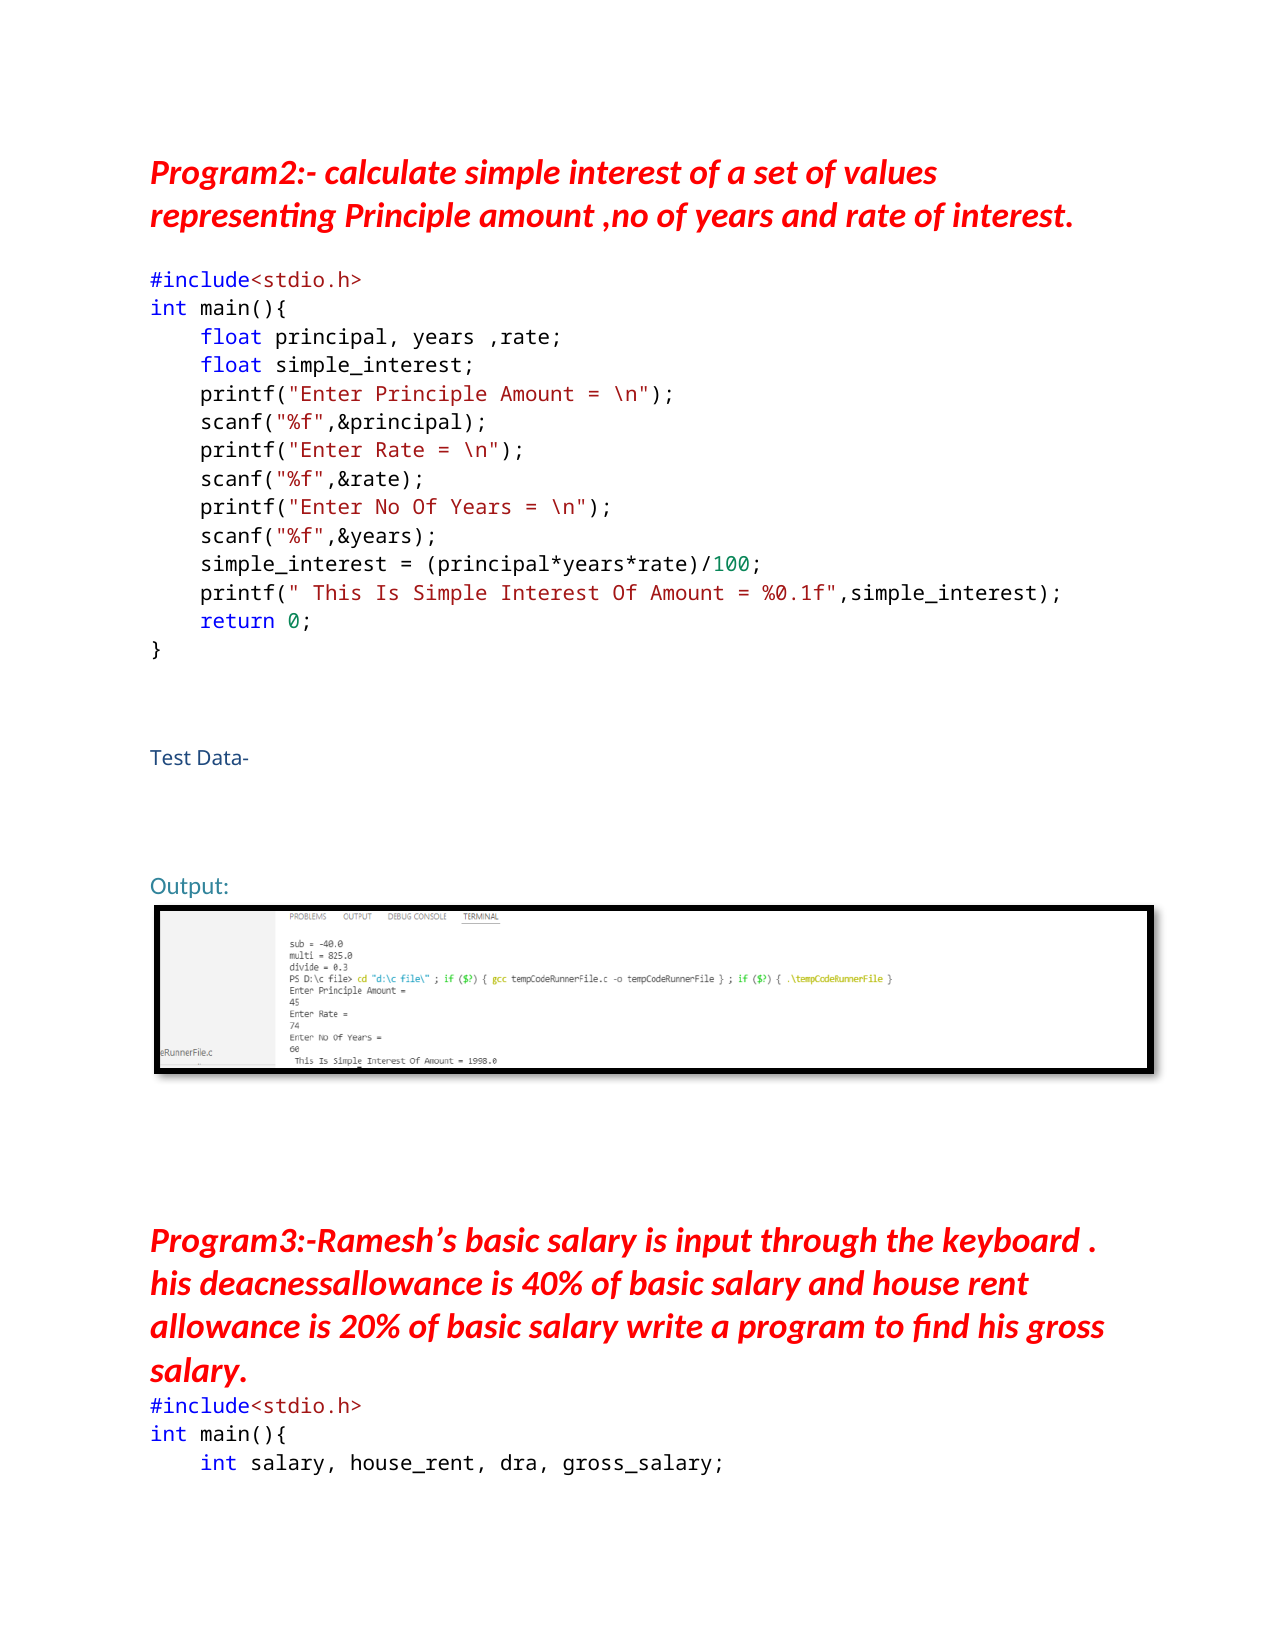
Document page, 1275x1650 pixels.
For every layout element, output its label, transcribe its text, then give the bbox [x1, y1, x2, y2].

text int main(){ [150, 1419, 1125, 1448]
text float simple_interest; [150, 350, 1125, 379]
text simple_interest = (principal*years*rate)/100; [150, 549, 1125, 578]
text scanf("%f",&rate); [150, 464, 1125, 492]
text int main(){ [150, 293, 1125, 322]
text int salary, house_rent, dra, gross_salary; [150, 1448, 1125, 1476]
text printf("Enter Principle Amount = \n"); [150, 379, 1125, 407]
text #include<stdio.h> [150, 265, 1125, 293]
text scanf("%f",&principal); [150, 407, 1125, 436]
text } [150, 634, 1125, 663]
text #include<stdio.h> [150, 1391, 1125, 1419]
text return 0; [150, 606, 1125, 634]
text printf(" This Is Simple Interest Of Amount = %0.1f",simple_interest); [150, 578, 1125, 606]
text scanf("%f",&years); [150, 521, 1125, 549]
text Program2:- calculate simple interest of a set of values representing Principle amount ,no of years and rate of interest. [150, 150, 1125, 236]
text float principal, years ,rate; [150, 322, 1125, 350]
text Output: [150, 871, 1125, 901]
picture [160, 911, 1147, 1068]
text printf("Enter Rate = \n"); [150, 436, 1125, 464]
text Test Data- [150, 743, 1125, 771]
text printf("Enter No Of Years = \n"); [150, 492, 1125, 521]
text Program3:-Ramesh’s basic salary is input through the keyboard . his deacnessallowance is 40% of basic salary and house rent allowance is 20% of basic salary write a program to find his gross salary. [150, 1218, 1125, 1391]
